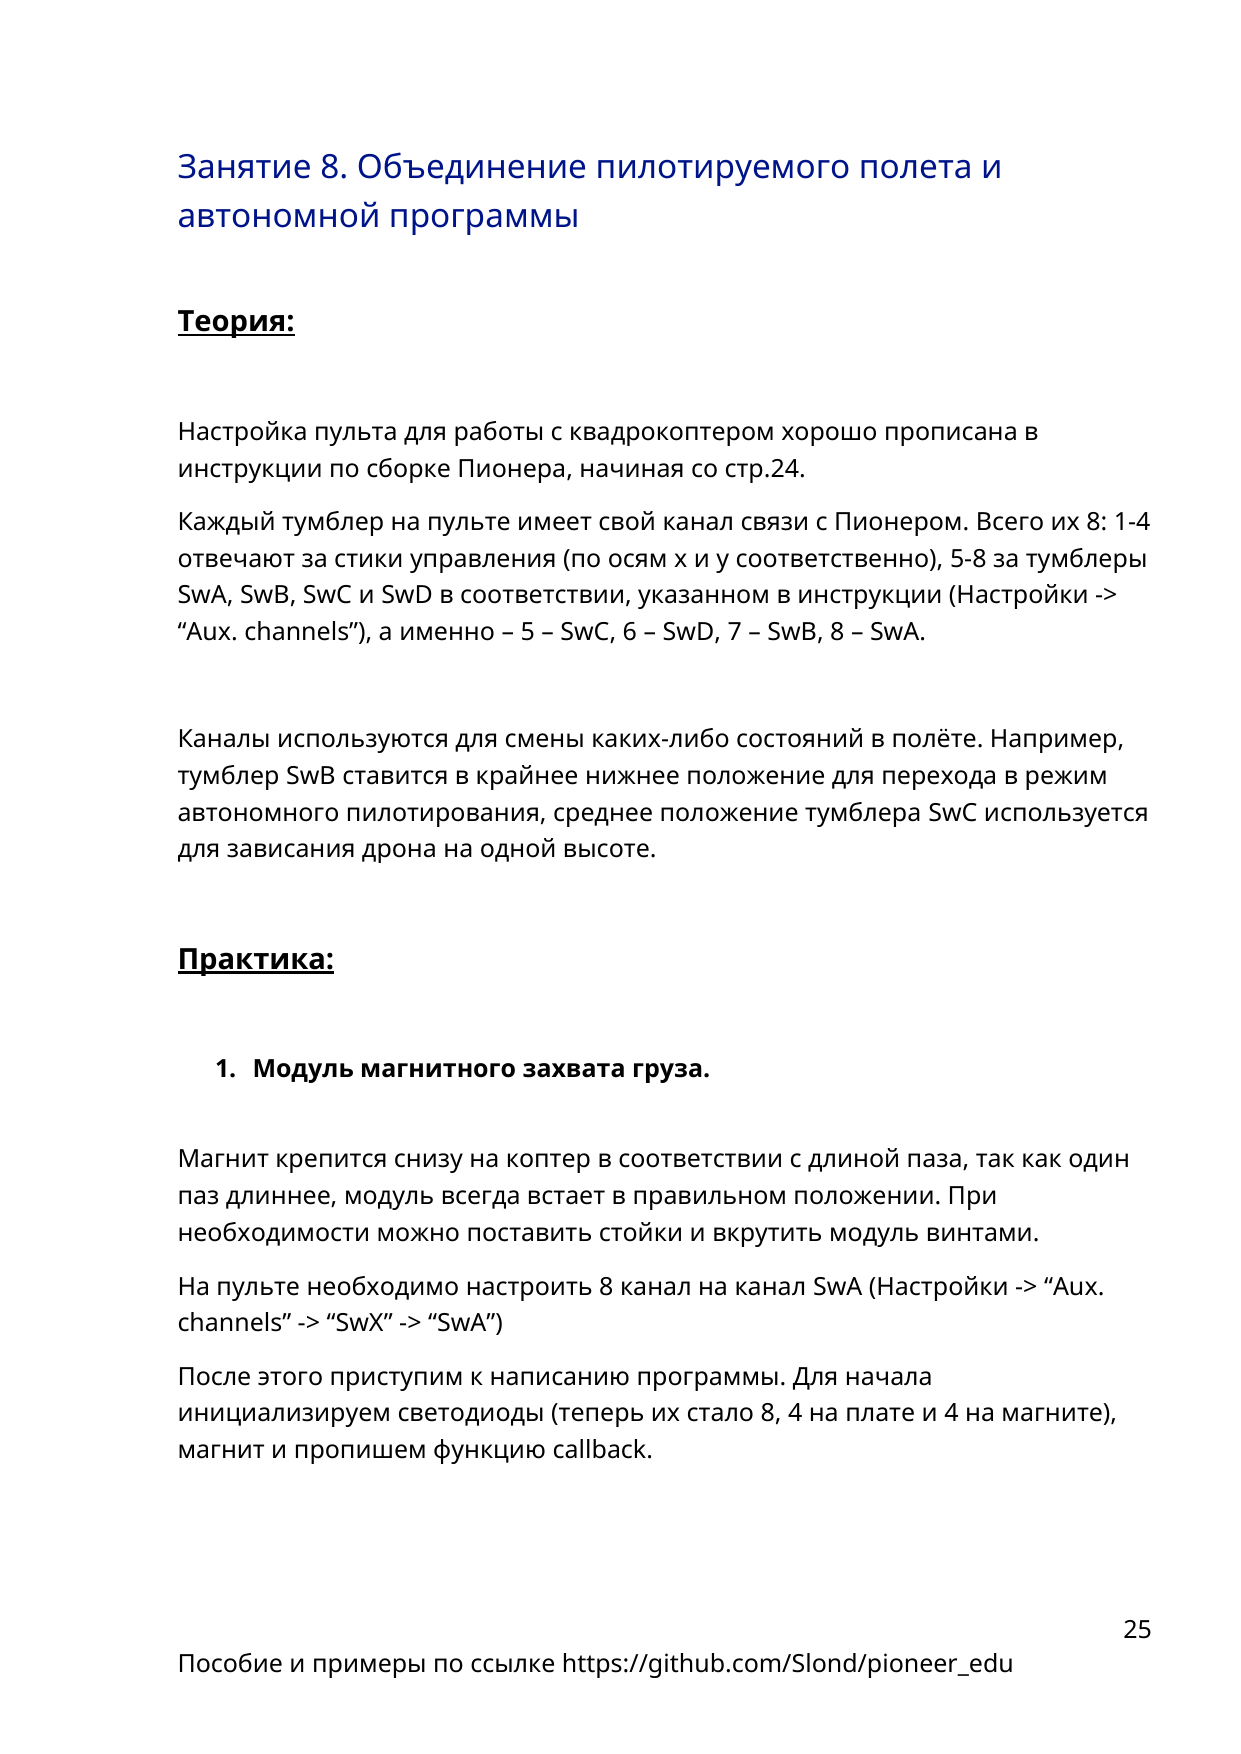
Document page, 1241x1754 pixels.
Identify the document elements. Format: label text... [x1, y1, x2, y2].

text На пульте необходимо настроить 8 канал на канал SwA (Настройки -> “Aux. channels” -> “SwX” -> “SwA”) [177, 1268, 1152, 1339]
text Каналы используются для смены каких-либо состояний в полёте. Например, тумблер SwB ставится в крайнее нижнее положение для перехода в режим автономного пилотирования, среднее положение тумблера SwC используется для зависания дрона на одной высоте. [177, 721, 1152, 865]
subtitle Занятие 8. Объединение пилотируемого полета и автономной программы [177, 143, 1152, 237]
text Магнит крепится снизу на коптер в соответствии с длиной паза, так как один паз длиннее, модуль всегда встает в правильном положении. При необходимости можно поставить стойки и вкрутить модуль винтами. [177, 1141, 1152, 1249]
text Каждый тумблер на пульте имеет свой канал связи с Пионером. Всего их 8: 1-4 отвечают за стики управления (по осям x и y соответственно), 5-8 за тумблеры SwA, SwB, SwC и SwD в соответствии, указанном в инструкции (Настройки -> “Aux. channels”), а именно – 5 – SwC, 6 – SwD, 7 – SwB, 8 – SwA. [177, 504, 1152, 648]
text После этого приступим к написанию программы. Для начала инициализируем светодиоды (теперь их стало 8, 4 на плате и 4 на магните), магнит и пропишем функцию callback. [177, 1358, 1152, 1466]
text Настройка пульта для работы с квадрокоптером хорошо прописана в инструкции по сборке Пионера, начиная со стр.24. [177, 413, 1152, 484]
text Теория: [177, 301, 1152, 340]
text Практика: [177, 938, 1152, 978]
list Модуль магнитного захвата груза. [215, 1051, 1152, 1085]
